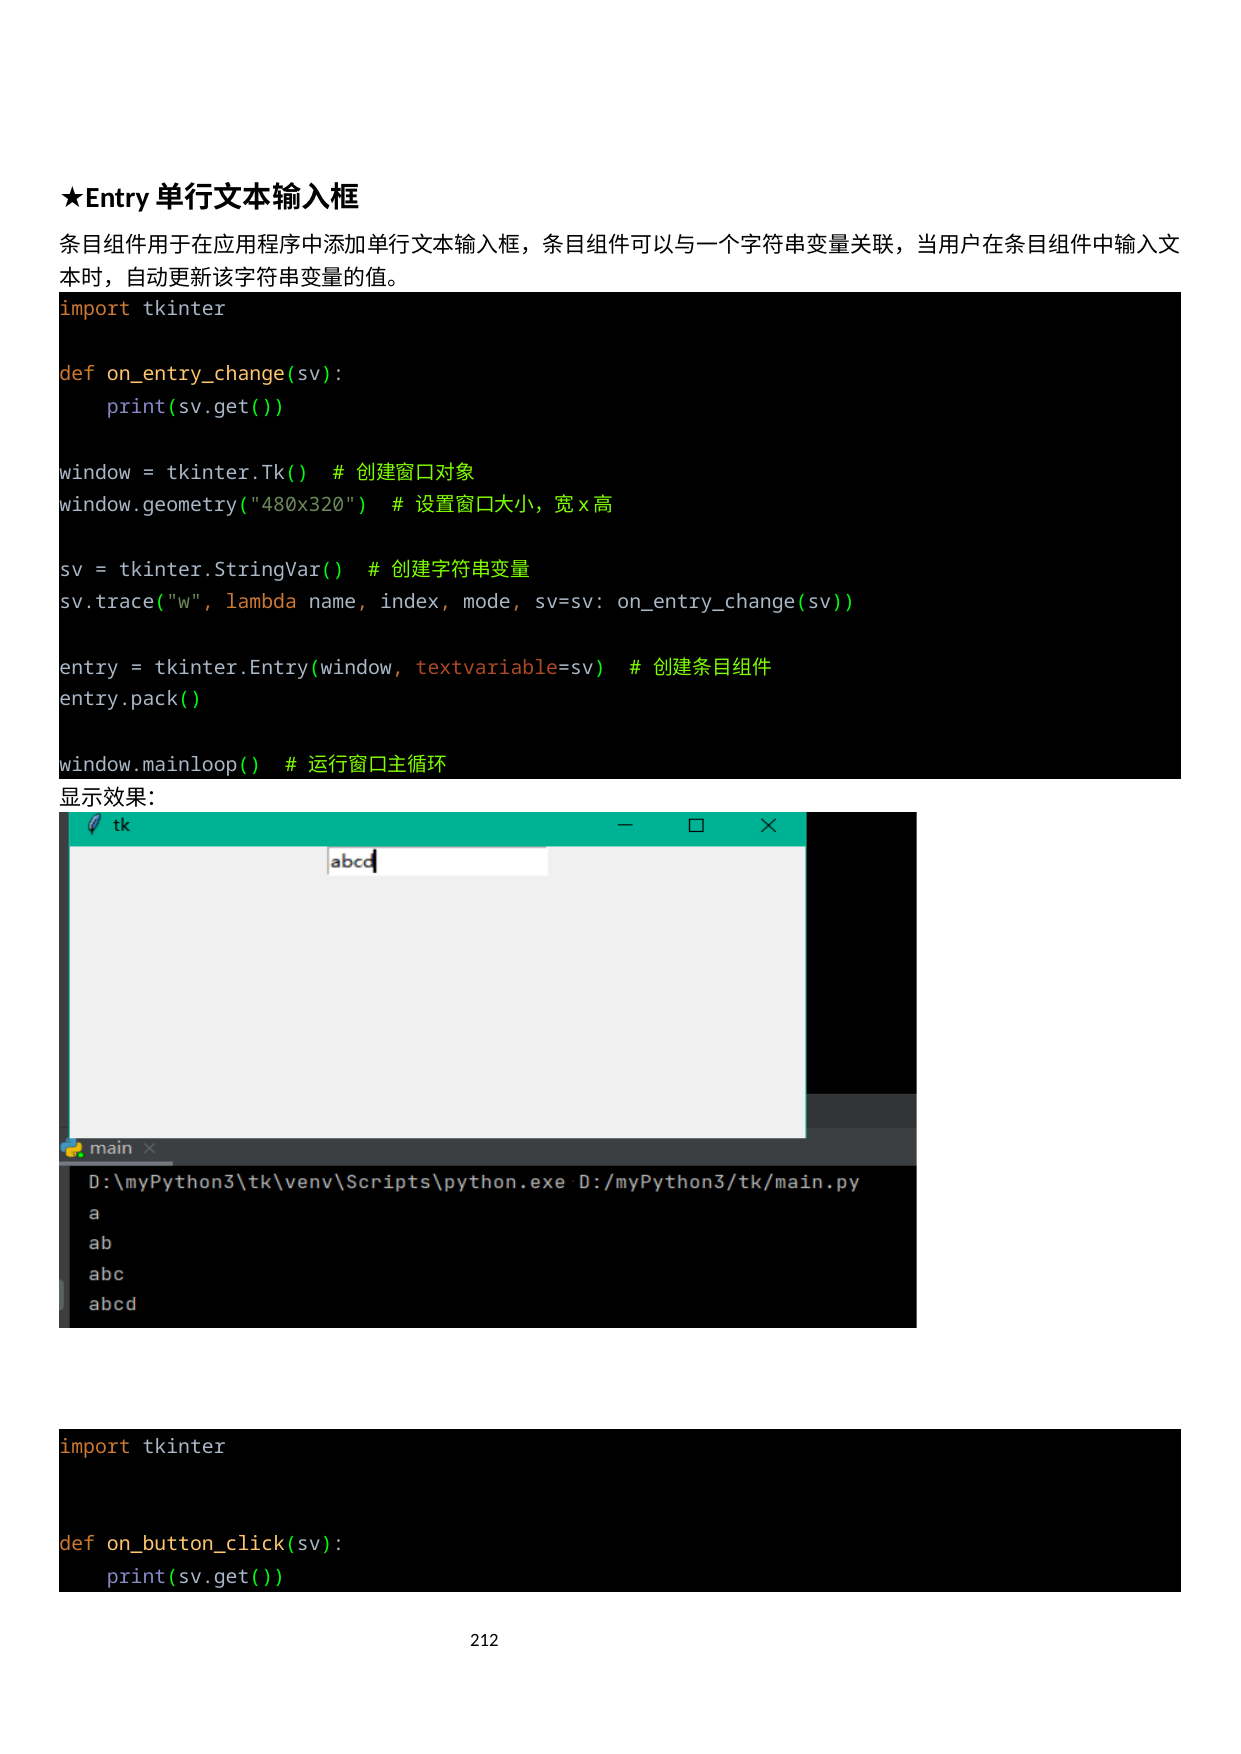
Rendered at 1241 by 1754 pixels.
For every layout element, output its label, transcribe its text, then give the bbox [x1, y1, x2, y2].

text ★Entry单行文本输入框 [59, 162, 1181, 227]
text 条目组件用于在应用程序中添加单行文本输入框，条目组件可以与一个字符串变量关联，当用户在条目组件中输入文本时，自动更新该字符串变量的值。 [59, 227, 1181, 292]
text 显示效果： [59, 779, 1181, 812]
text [59, 1429, 1181, 1592]
text import tkinter def on_entry_change(sv): print(sv.get()) window = tkinter.Tk() # 创建窗口对象 window.geometry("480x320") # 设置窗口大小，宽x高 sv = tkinter.StringVar() # 创建字符串变量 sv.trace("w", lambda name, index, mode, sv=sv: on_entry_change(sv)) entry = tkinter.Entry(window, textvariable=sv) # 创建条目组件 entry.pack() window.mainloop() # 运行窗口主循环 [59, 292, 1181, 779]
picture [59, 812, 917, 1328]
